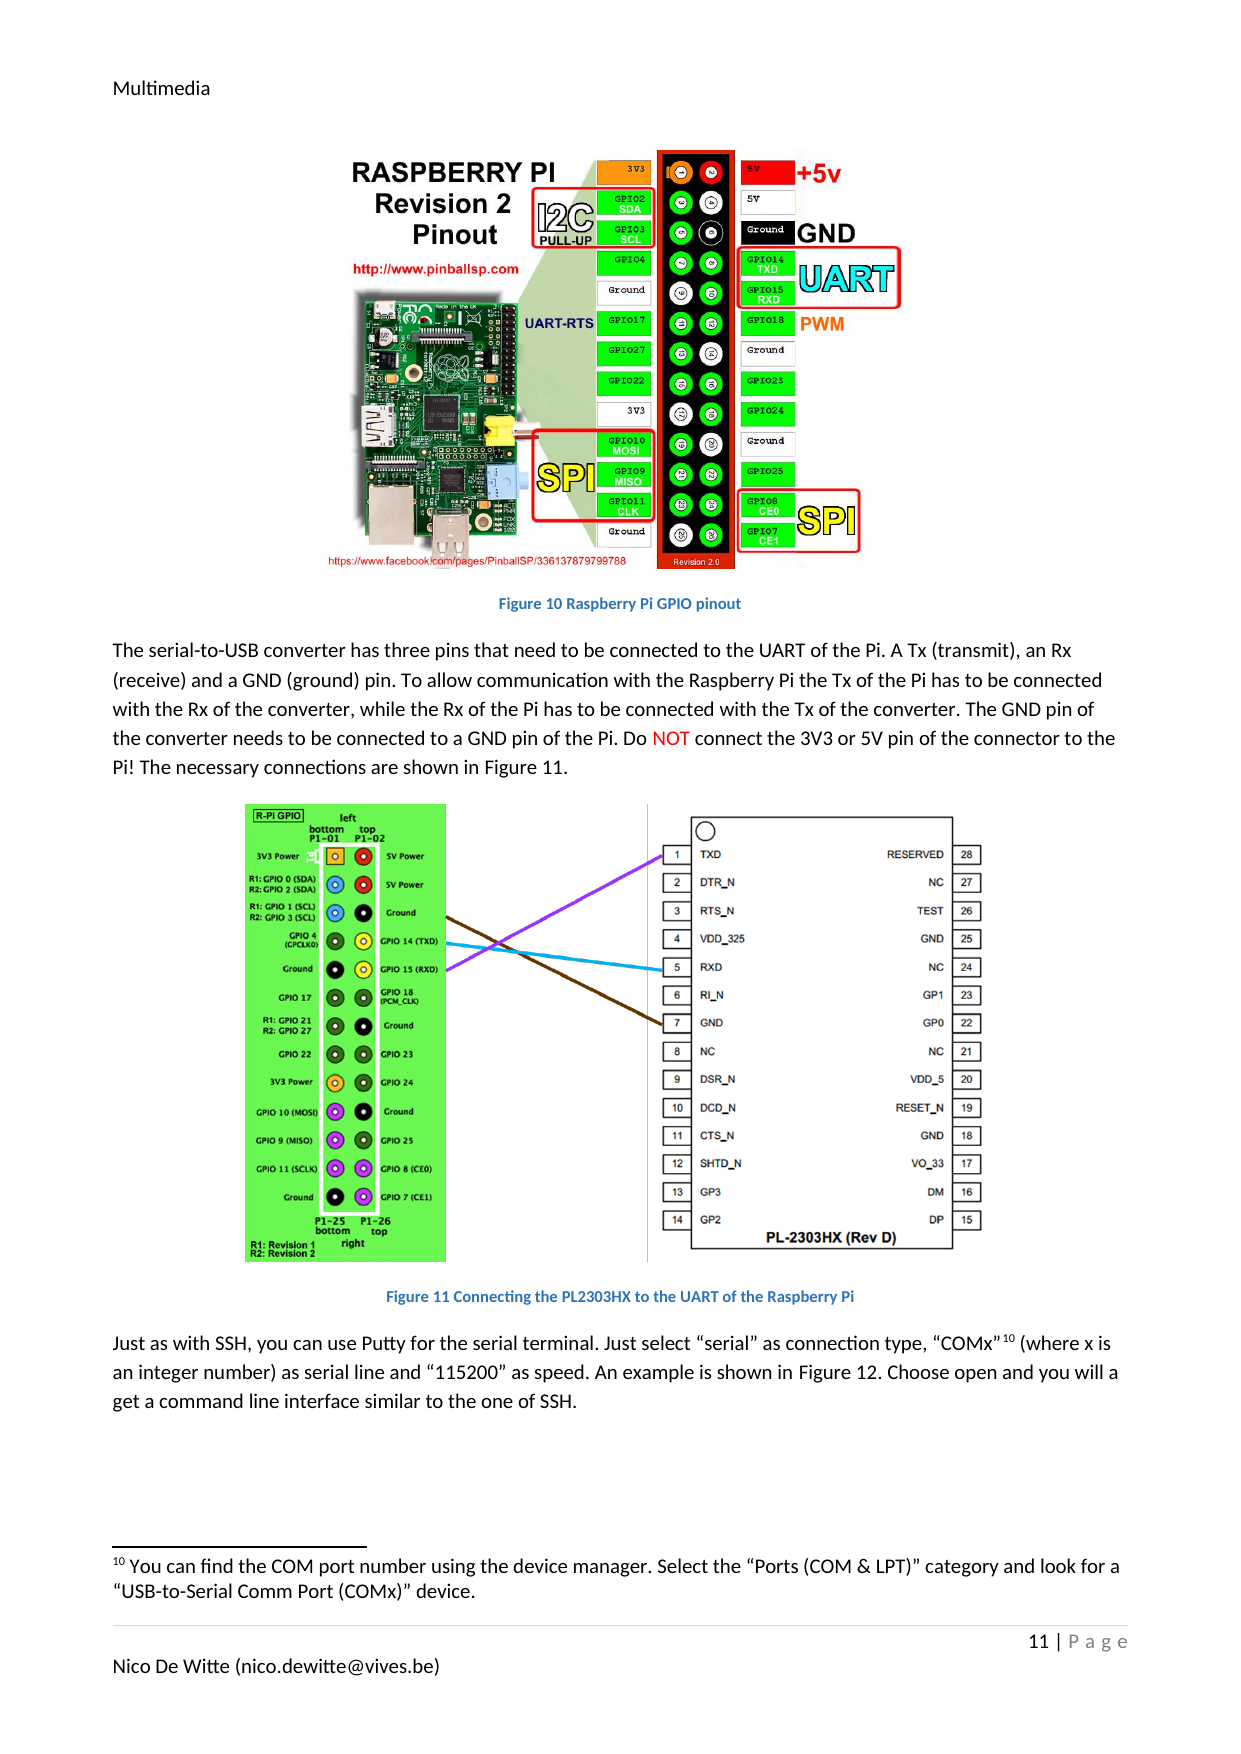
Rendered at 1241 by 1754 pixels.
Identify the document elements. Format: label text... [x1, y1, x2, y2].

picture [245, 804, 995, 1262]
picture [320, 150, 920, 569]
text Just as with SSH, you can use Putty for the serial terminal. Just select “serial” as connection type, “COMx” (where x is an integer number) as serial line and “115200” as speed. An example is shown in Figure 9. Choose open and you will a get a command line interface similar to the one of SSH. [112, 1330, 1128, 1414]
text The serial-to-USB converter has three pins that need to be connected to the UART of the Pi. A Tx (transmit), an Rx (receive) and a GND (ground) pin. To allow communication with the Raspberry Pi the Tx of the Pi has to be connected with the Rx of the converter, while the Rx of the Pi has to be connected with the Tx of the converter. The GND pin of the converter needs to be connected to a GND pin of the Pi. Do NOT connect the 3V3 or 5V pin of the connector to the Pi! The necessary connections are shown in Figure 8. [112, 638, 1128, 780]
